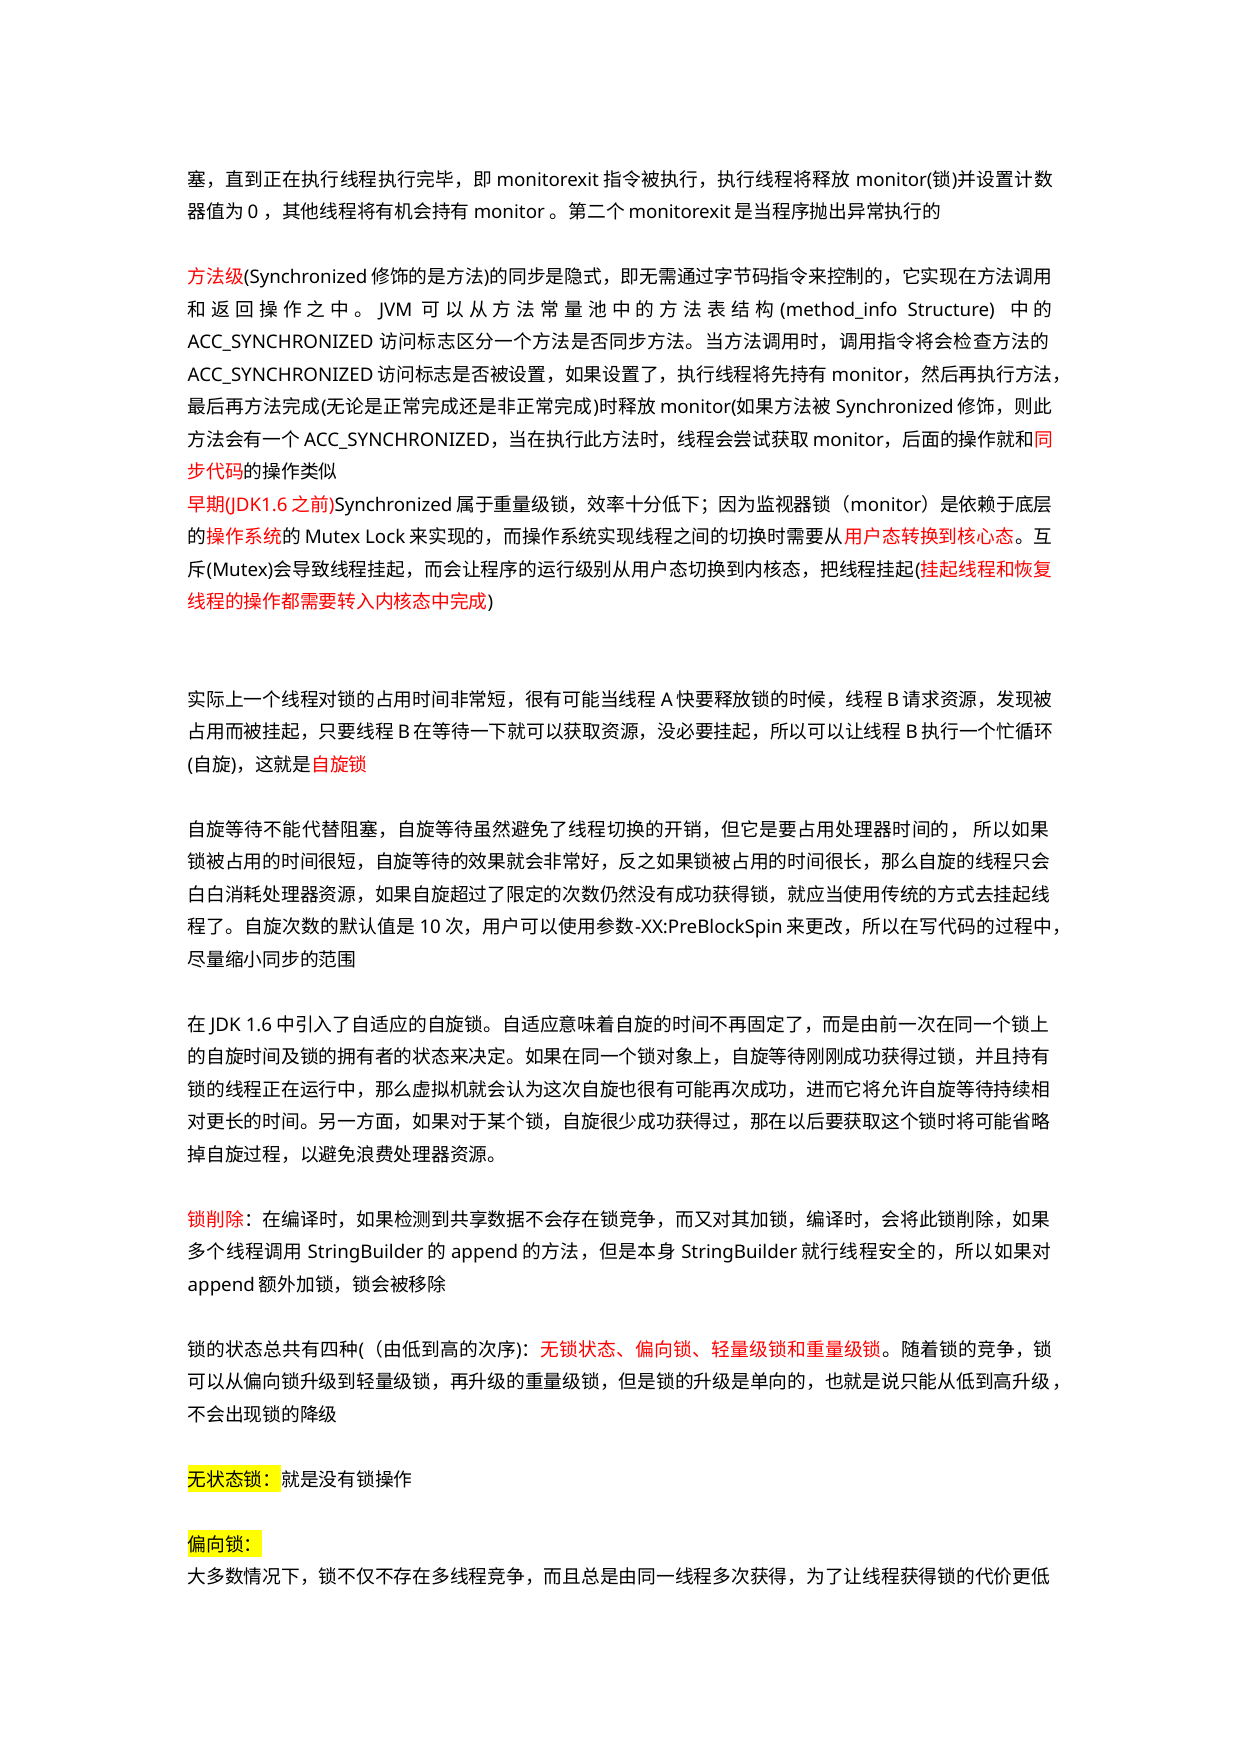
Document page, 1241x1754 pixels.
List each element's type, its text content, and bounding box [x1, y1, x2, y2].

text 偏向锁： [187, 1527, 1053, 1559]
text 锁的状态总共有四种(（由低到高的次序)：无锁状态、偏向锁、轻量级锁和重量级锁。随着锁的竞争，锁可以从偏向锁升级到轻量级锁，再升级的重量级锁，但是锁的升级是单向的，也就是说只能从低到高升级，不会出现锁的降级 [187, 1332, 1053, 1429]
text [187, 1559, 1053, 1592]
text 无状态锁：就是没有锁操作 [187, 1462, 1053, 1494]
text 锁削除：在编译时，如果检测到共享数据不会存在锁竞争，而又对其加锁，编译时，会将此锁削除，如果多个线程调用StringBuilder的append的方法，但是本身StringBuilder就行线程安全的，所以如果对append额外加锁，锁会被移除 [187, 1202, 1053, 1299]
text 早期(JDK1.6之前)Synchronized属于重量级锁，效率十分低下；因为监视器锁（monitor）是依赖于底层的操作系统的Mutex Lock来实现的，而操作系统实现线程之间的切换时需要从用户态转换到核心态。互斥(Mutex)会导致线程挂起，而会让程序的运行级别从用户态切换到内核态，把线程挂起(挂起线程和恢复线程的操作都需要转入内核态中完成) [187, 487, 1053, 617]
text 方法级(Synchronized修饰的是方法)的同步是隐式，即无需通过字节码指令来控制的，它实现在方法调用和返回操作之中。JVM可以从方法常量池中的方法表结构(method_info Structure) 中的 ACC_SYNCHRONIZED 访问标志区分一个方法是否同步方法。当方法调用时，调用指令将会检查方法的ACC_SYNCHRONIZED访问标志是否被设置，如果设置了，执行线程将先持有monitor，然后再执行方法，最后再方法完成(无论是正常完成还是非正常完成)时释放monitor(如果方法被Synchronized修饰，则此方法会有一个ACC_SYNCHRONIZED，当在执行此方法时，线程会尝试获取monitor，后面的操作就和同步代码的操作类似 [187, 259, 1053, 487]
text 实际上一个线程对锁的占用时间非常短，很有可能当线程A快要释放锁的时候，线程B请求资源，发现被占用而被挂起，只要线程B在等待一下就可以获取资源，没必要挂起，所以可以让线程B执行一个忙循环(自旋)，这就是自旋锁 [187, 682, 1053, 779]
text 自旋等待不能代替阻塞，自旋等待虽然避免了线程切换的开销，但它是要占用处理器时间的， 所以如果锁被占用的时间很短，自旋等待的效果就会非常好，反之如果锁被占用的时间很长，那么自旋的线程只会白白消耗处理器资源，如果自旋超过了限定的次数仍然没有成功获得锁，就应当使用传统的方式去挂起线程了。自旋次数的默认值是10次，用户可以使用参数-XX:PreBlockSpin来更改，所以在写代码的过程中，尽量缩小同步的范围 [187, 812, 1053, 974]
text 在JDK 1.6中引入了自适应的自旋锁。自适应意味着自旋的时间不再固定了，而是由前一次在同一个锁上的自旋时间及锁的拥有者的状态来决定。如果在同一个锁对象上，自旋等待刚刚成功获得过锁，并且持有锁的线程正在运行中，那么虚拟机就会认为这次自旋也很有可能再次成功，进而它将允许自旋等待持续相对更长的时间。另一方面，如果对于某个锁，自旋很少成功获得过，那在以后要获取这个锁时将可能省略掉自旋过程，以避免浪费处理器资源。 [187, 1007, 1053, 1169]
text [187, 162, 1053, 227]
